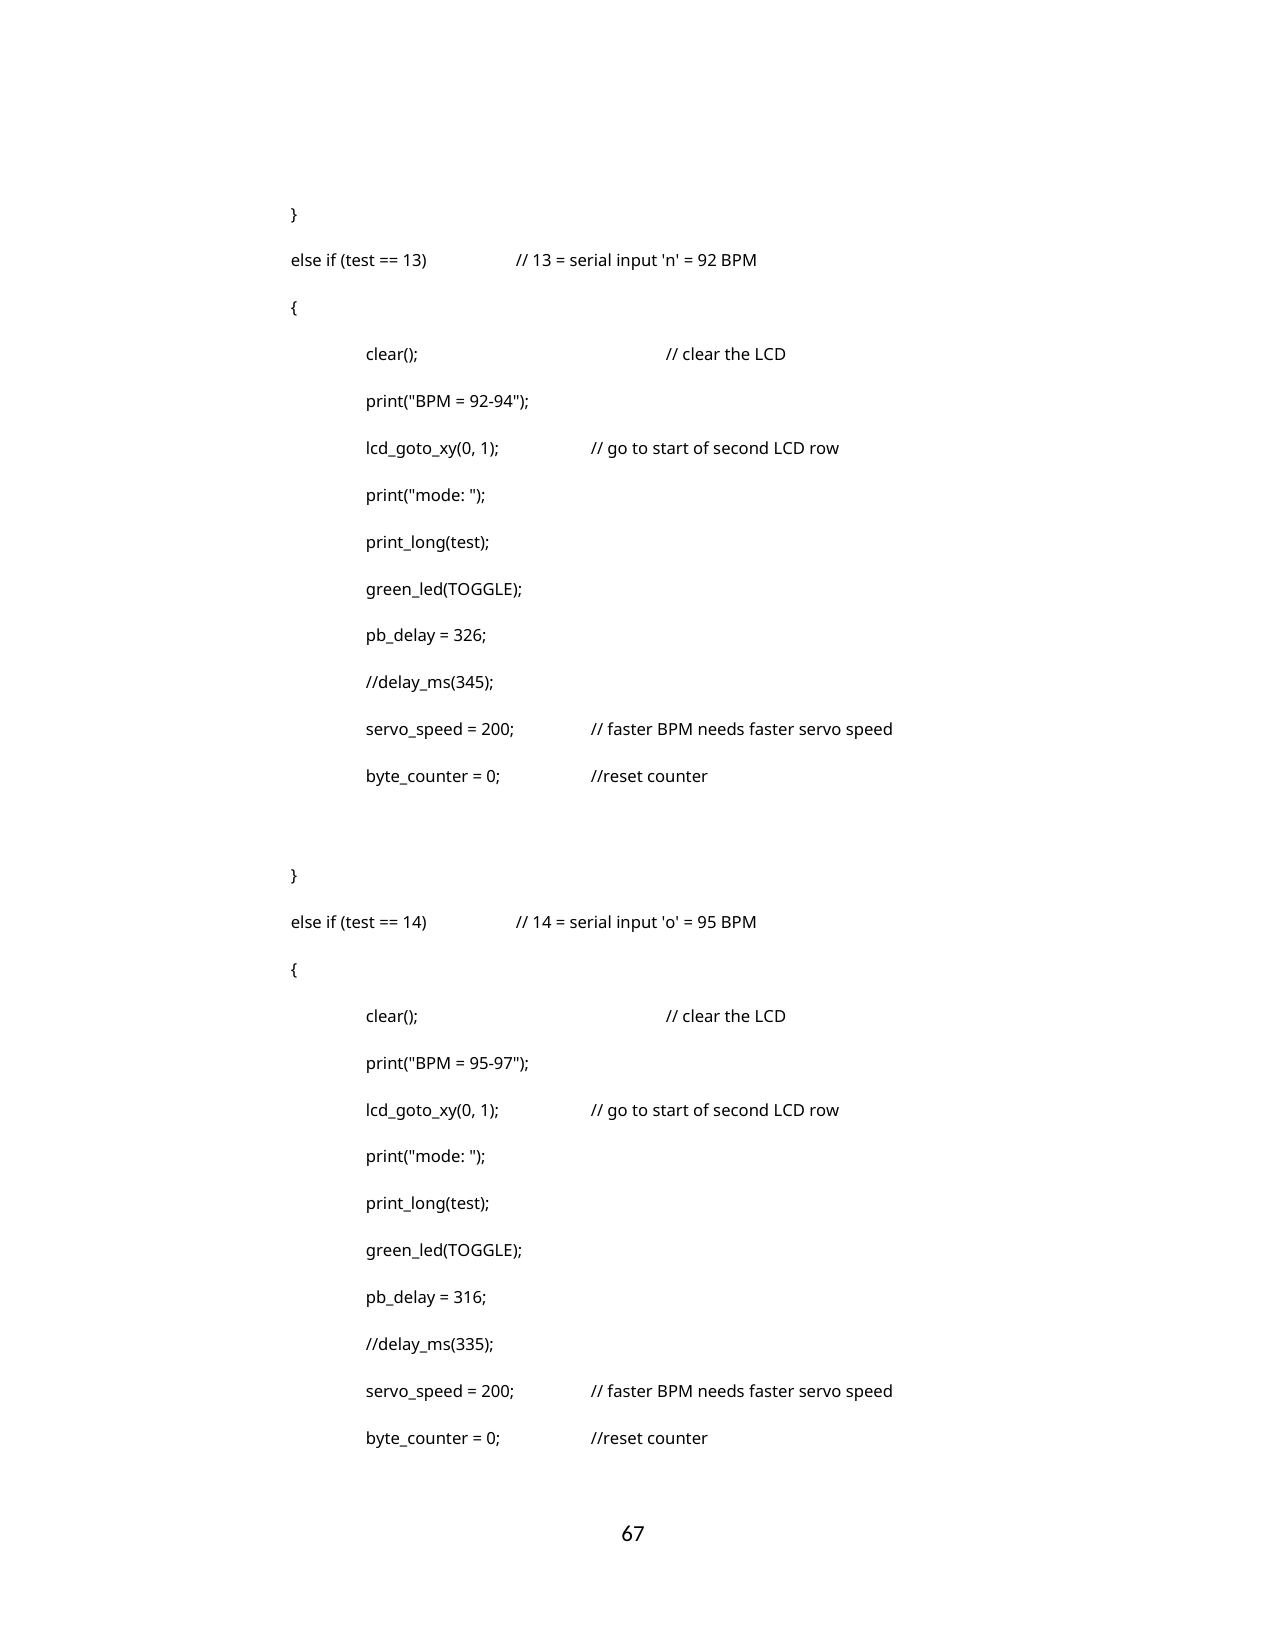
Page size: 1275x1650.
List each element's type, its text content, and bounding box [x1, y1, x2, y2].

text //delay_ms(335); [141, 1332, 1125, 1355]
text byte_counter = 0; //reset counter [141, 765, 1125, 787]
text clear(); // clear the LCD [141, 1004, 1125, 1027]
text pb_delay = 316; [141, 1286, 1125, 1308]
text servo_speed = 200; // faster BPM needs faster servo speed [141, 1379, 1125, 1402]
text servo_speed = 200; // faster BPM needs faster servo speed [141, 718, 1125, 741]
text else if (test == 14) // 14 = serial input 'o' = 95 BPM [141, 911, 1125, 933]
text byte_counter = 0; //reset counter [141, 1426, 1125, 1449]
text //delay_ms(345); [141, 671, 1125, 694]
text print_long(test); [141, 1192, 1125, 1214]
text print_long(test); [141, 530, 1125, 553]
text print("BPM = 92-94"); [141, 390, 1125, 412]
text print("BPM = 95-97"); [141, 1051, 1125, 1074]
text } [141, 864, 1125, 886]
text { [141, 957, 1125, 980]
text pb_delay = 326; [141, 624, 1125, 647]
text } [141, 202, 1125, 225]
text else if (test == 13) // 13 = serial input 'n' = 92 BPM [141, 249, 1125, 272]
text green_led(TOGGLE); [141, 577, 1125, 600]
text print("mode: "); [141, 1145, 1125, 1168]
text print("mode: "); [141, 483, 1125, 506]
text { [141, 296, 1125, 319]
text green_led(TOGGLE); [141, 1239, 1125, 1261]
text clear(); // clear the LCD [141, 343, 1125, 366]
text lcd_goto_xy(0, 1); // go to start of second LCD row [141, 437, 1125, 459]
text lcd_goto_xy(0, 1); // go to start of second LCD row [141, 1098, 1125, 1121]
